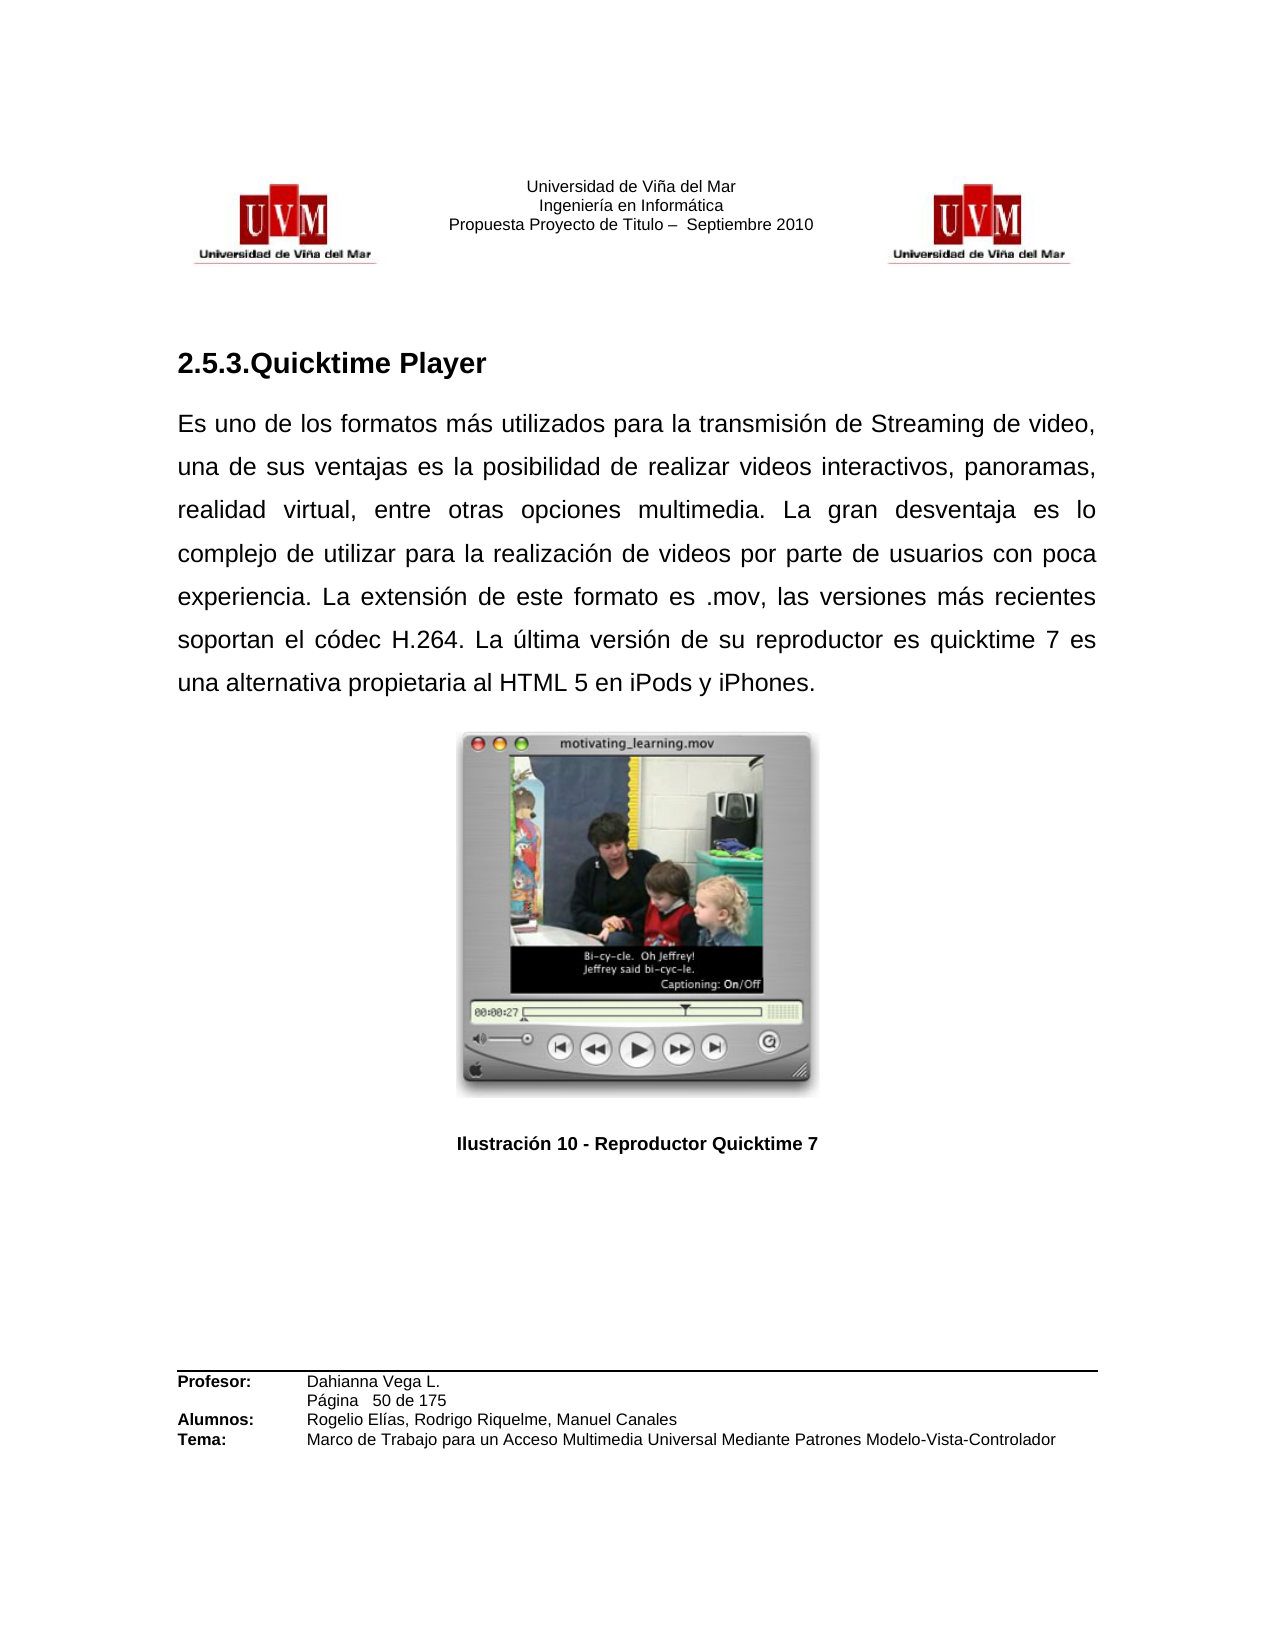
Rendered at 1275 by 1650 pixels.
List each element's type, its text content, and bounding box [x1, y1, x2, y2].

subtitle 2.5.3.Quicktime Player [177, 346, 1098, 380]
text Ilustración 10 - Reproductor Quicktime 7 [177, 1133, 1098, 1154]
picture [871, 176, 1084, 267]
picture [455, 731, 820, 1098]
text Es uno de los formatos más utilizados para la transmisión de Streaming de video, una de sus ventajas es la posibilidad de realizar videos interactivos, panoramas, realidad virtual, entre otras opciones multimedia. La gran desventaja es lo complejo de utilizar para la realización de videos por parte de usuarios con poca experiencia. La extensión de este formato es .mov, las versiones más recientes soportan el códec H.264. La última versión de su reproductor es quicktime 7 es una alternativa propietaria al HTML 5 en iPods y iPhones. [177, 409, 1098, 697]
picture [177, 176, 390, 267]
